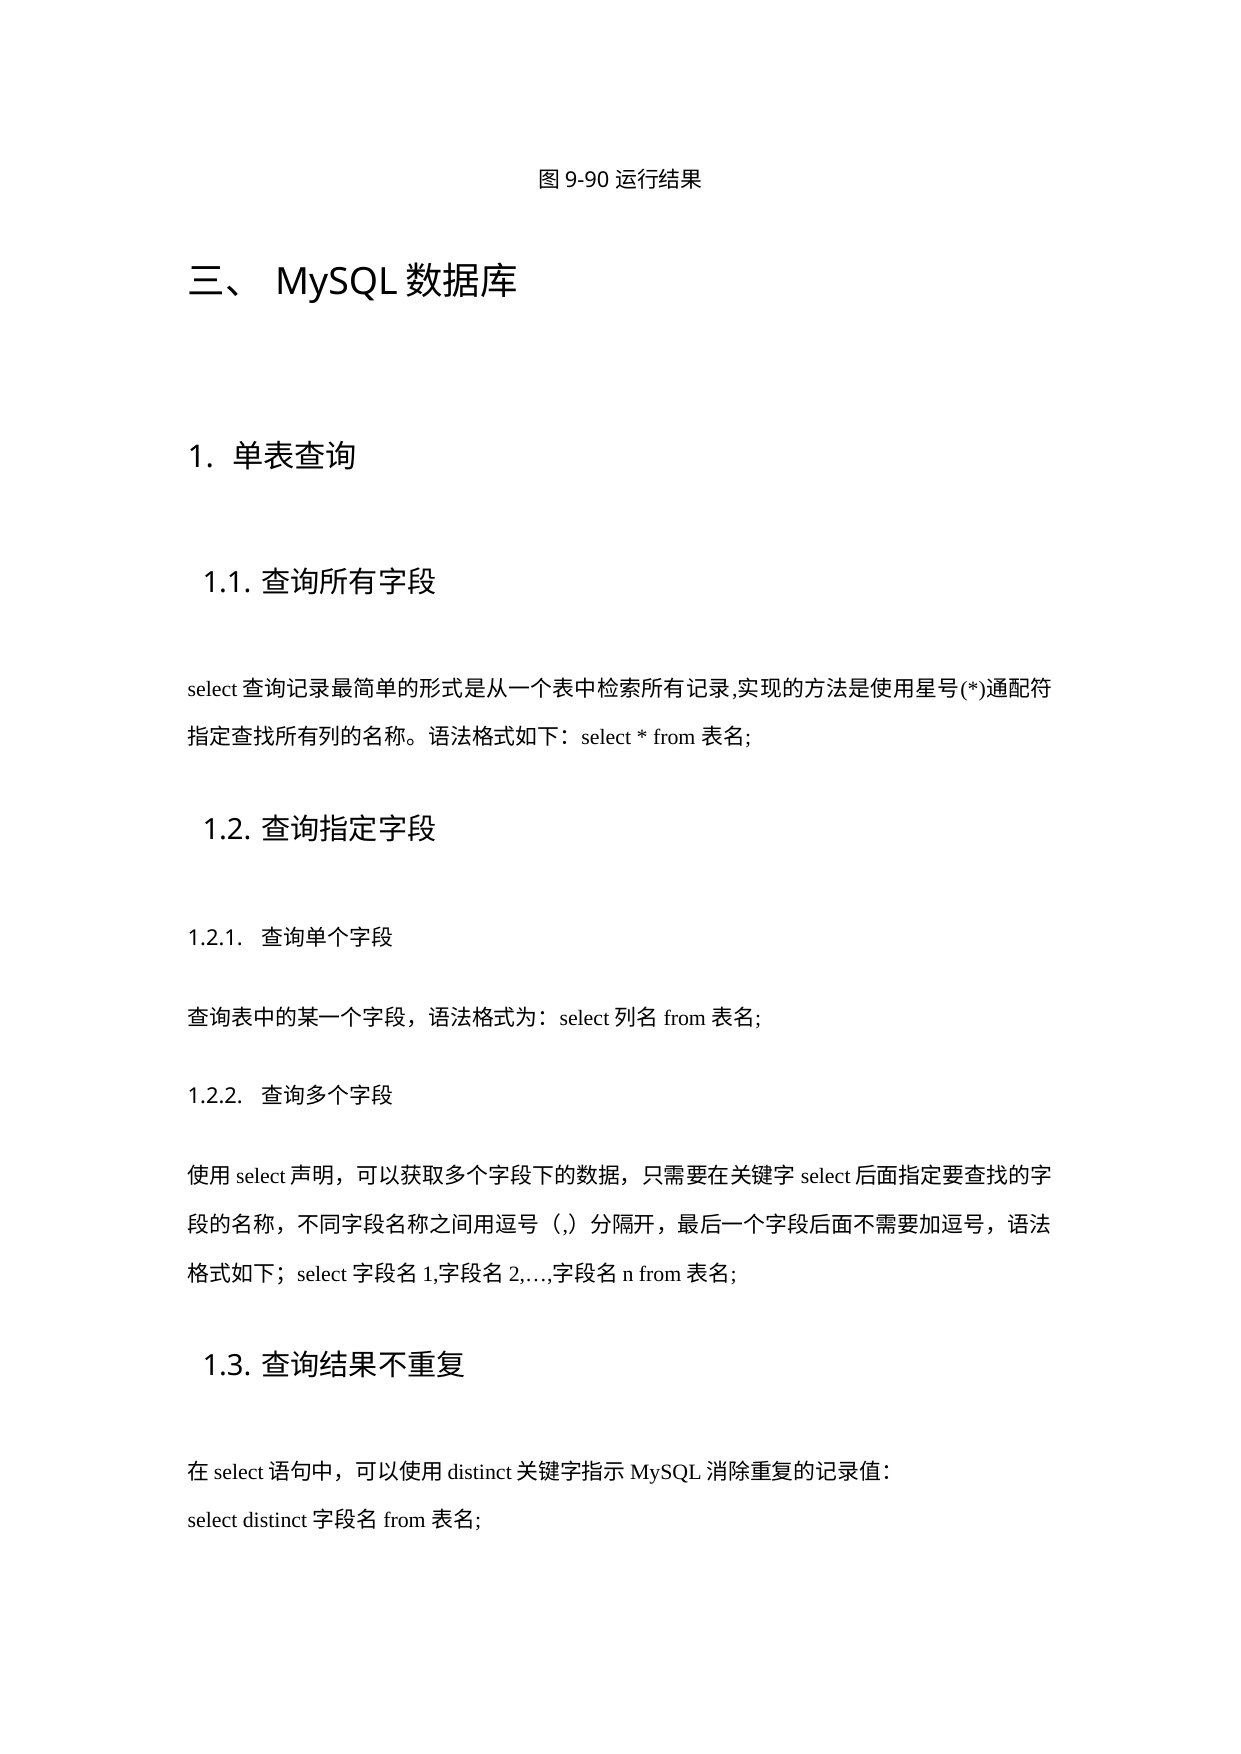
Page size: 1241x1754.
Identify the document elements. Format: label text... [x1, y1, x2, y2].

subtitle 查询指定字段 [202, 794, 1053, 859]
subtitle 查询所有字段 [202, 547, 1053, 612]
text select查询记录最简单的形式是从一个表中检索所有记录,实现的方法是使用星号(*)通配符指定查找所有列的名称。语法格式如下：select * from 表名; [187, 670, 1053, 751]
subtitle 查询单个字段 [187, 919, 1053, 952]
subtitle 查询多个字段 [187, 1077, 1053, 1110]
subtitle 单表查询 [187, 422, 1053, 487]
text select distinct 字段名 from 表名; [187, 1502, 1053, 1534]
text 查询表中的某一个字段，语法格式为：select 列名 from 表名; [187, 1000, 1053, 1032]
text 在select语句中，可以使用distinct关键字指示MySQL消除重复的记录值： [187, 1454, 1053, 1486]
subtitle 查询结果不重复 [202, 1331, 1053, 1396]
subtitle MySQL数据库 [187, 246, 1053, 311]
text 使用select声明，可以获取多个字段下的数据，只需要在关键字select后面指定要查找的字段的名称，不同字段名称之间用逗号（,）分隔开，最后一个字段后面不需要加逗号，语法格式如下；select 字段名1,字段名2,…,字段名n from 表名; [187, 1158, 1053, 1288]
